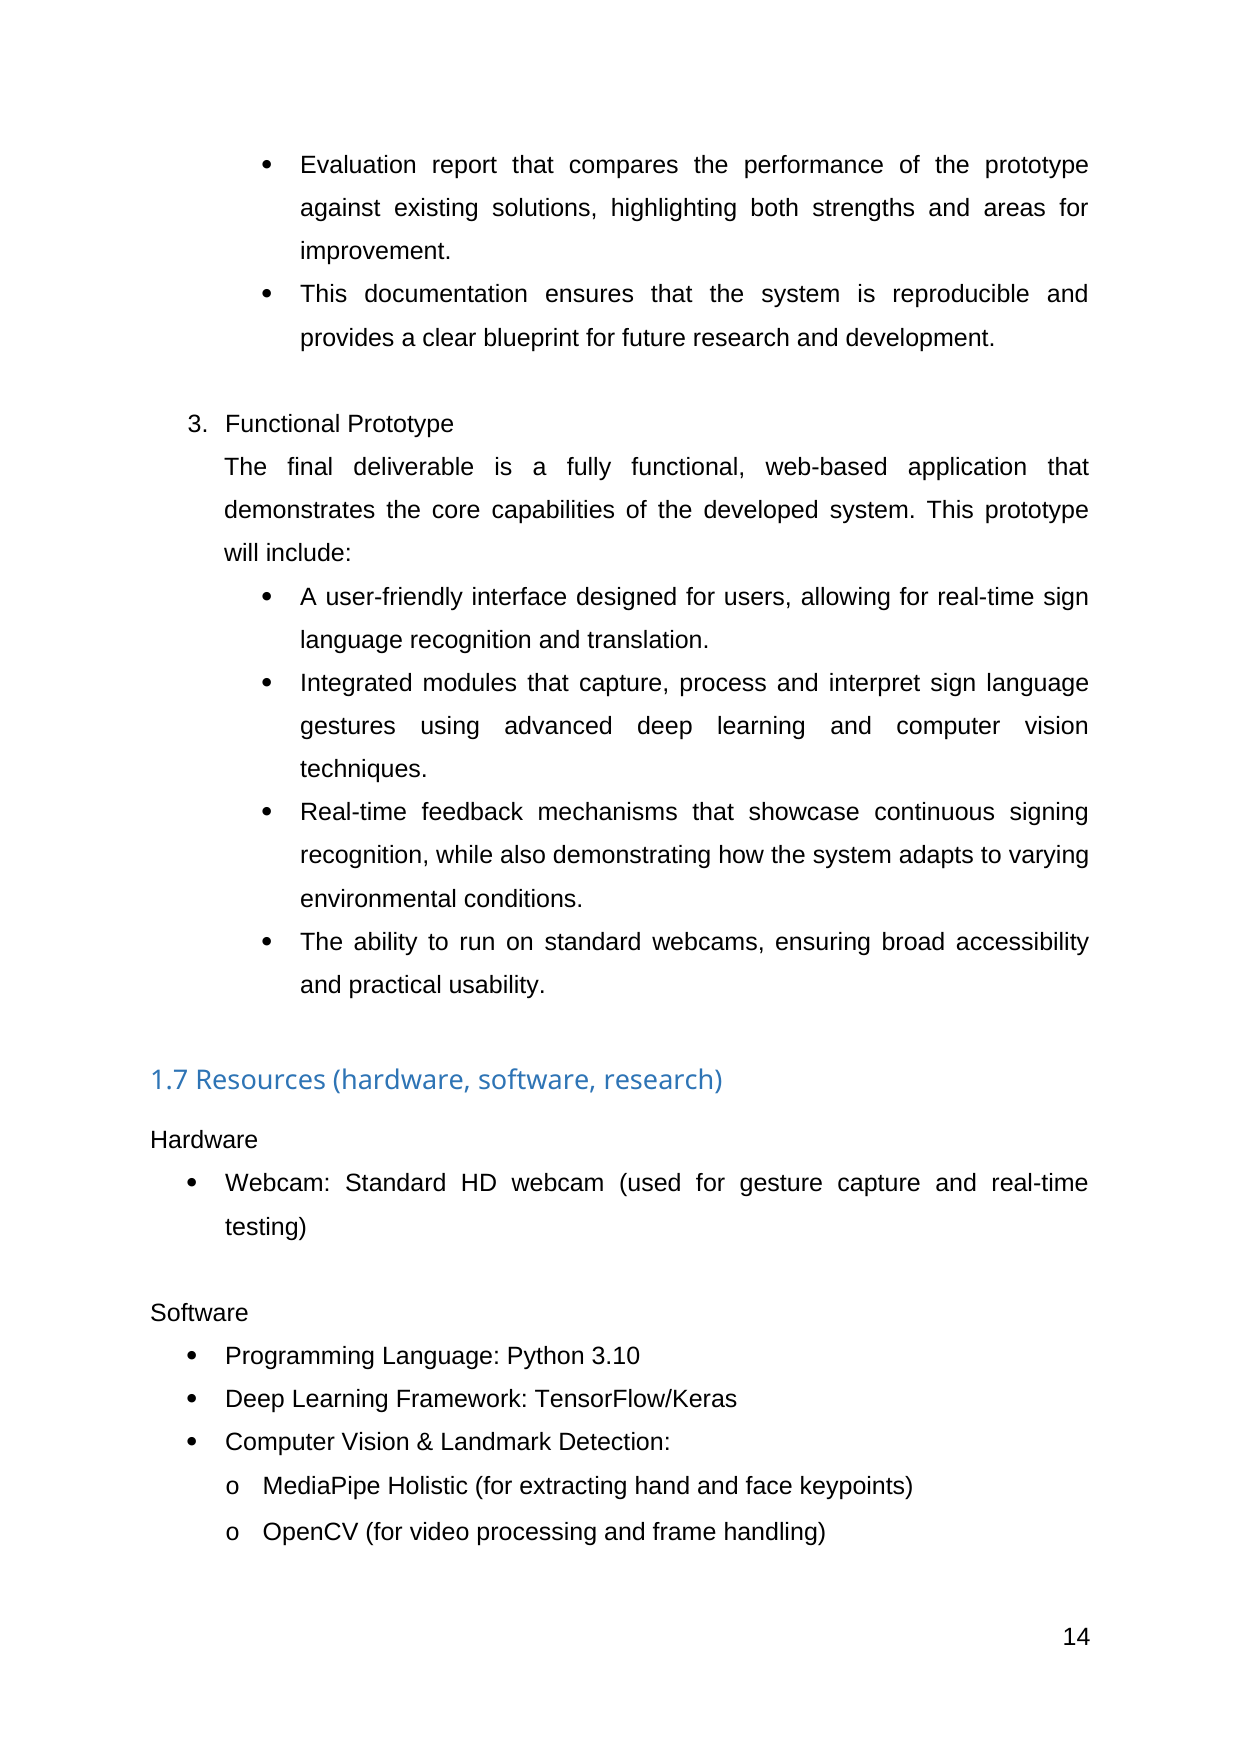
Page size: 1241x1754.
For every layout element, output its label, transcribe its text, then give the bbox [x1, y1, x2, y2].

list Programming Language: Python 3.10 [187, 1341, 1090, 1370]
list OpenCV (for video processing and frame handling) [225, 1517, 1090, 1548]
text Software [150, 1298, 1090, 1327]
list Computer Vision & Landmark Detection: [187, 1427, 1090, 1456]
list Functional Prototype [187, 409, 1090, 438]
list Deep Learning Framework: TensorFlow/Keras [187, 1384, 1090, 1413]
list MediaPipe Holistic (for extracting hand and face keypoints) [225, 1471, 1090, 1502]
list Evaluation report that compares the performance of the prototype against existing solutions, highlighting both strengths and areas for improvement. [262, 150, 1090, 265]
list The final deliverable is a fully functional, web-based application that demonstrates the core capabilities of the developed system. This prototype will include: [224, 452, 1090, 567]
list A user-friendly interface designed for users, allowing for real-time sign language recognition and translation. [262, 581, 1090, 653]
list The ability to run on standard webcams, ensuring broad accessibility and practical usability. [262, 927, 1090, 999]
list This documentation ensures that the system is reproducible and provides a clear blueprint for future research and development. [262, 279, 1090, 351]
text Hardware [150, 1125, 1090, 1154]
list Webcam: Standard HD webcam (used for gesture capture and real-time testing) [187, 1168, 1090, 1240]
list Integrated modules that capture, process and interpret sign language gestures using advanced deep learning and computer vision techniques. [262, 668, 1090, 783]
subtitle 1.7 Resources (hardware, software, research) [150, 1060, 1090, 1097]
list Real-time feedback mechanisms that showcase continuous signing recognition, while also demonstrating how the system adapts to varying environmental conditions. [262, 797, 1090, 912]
